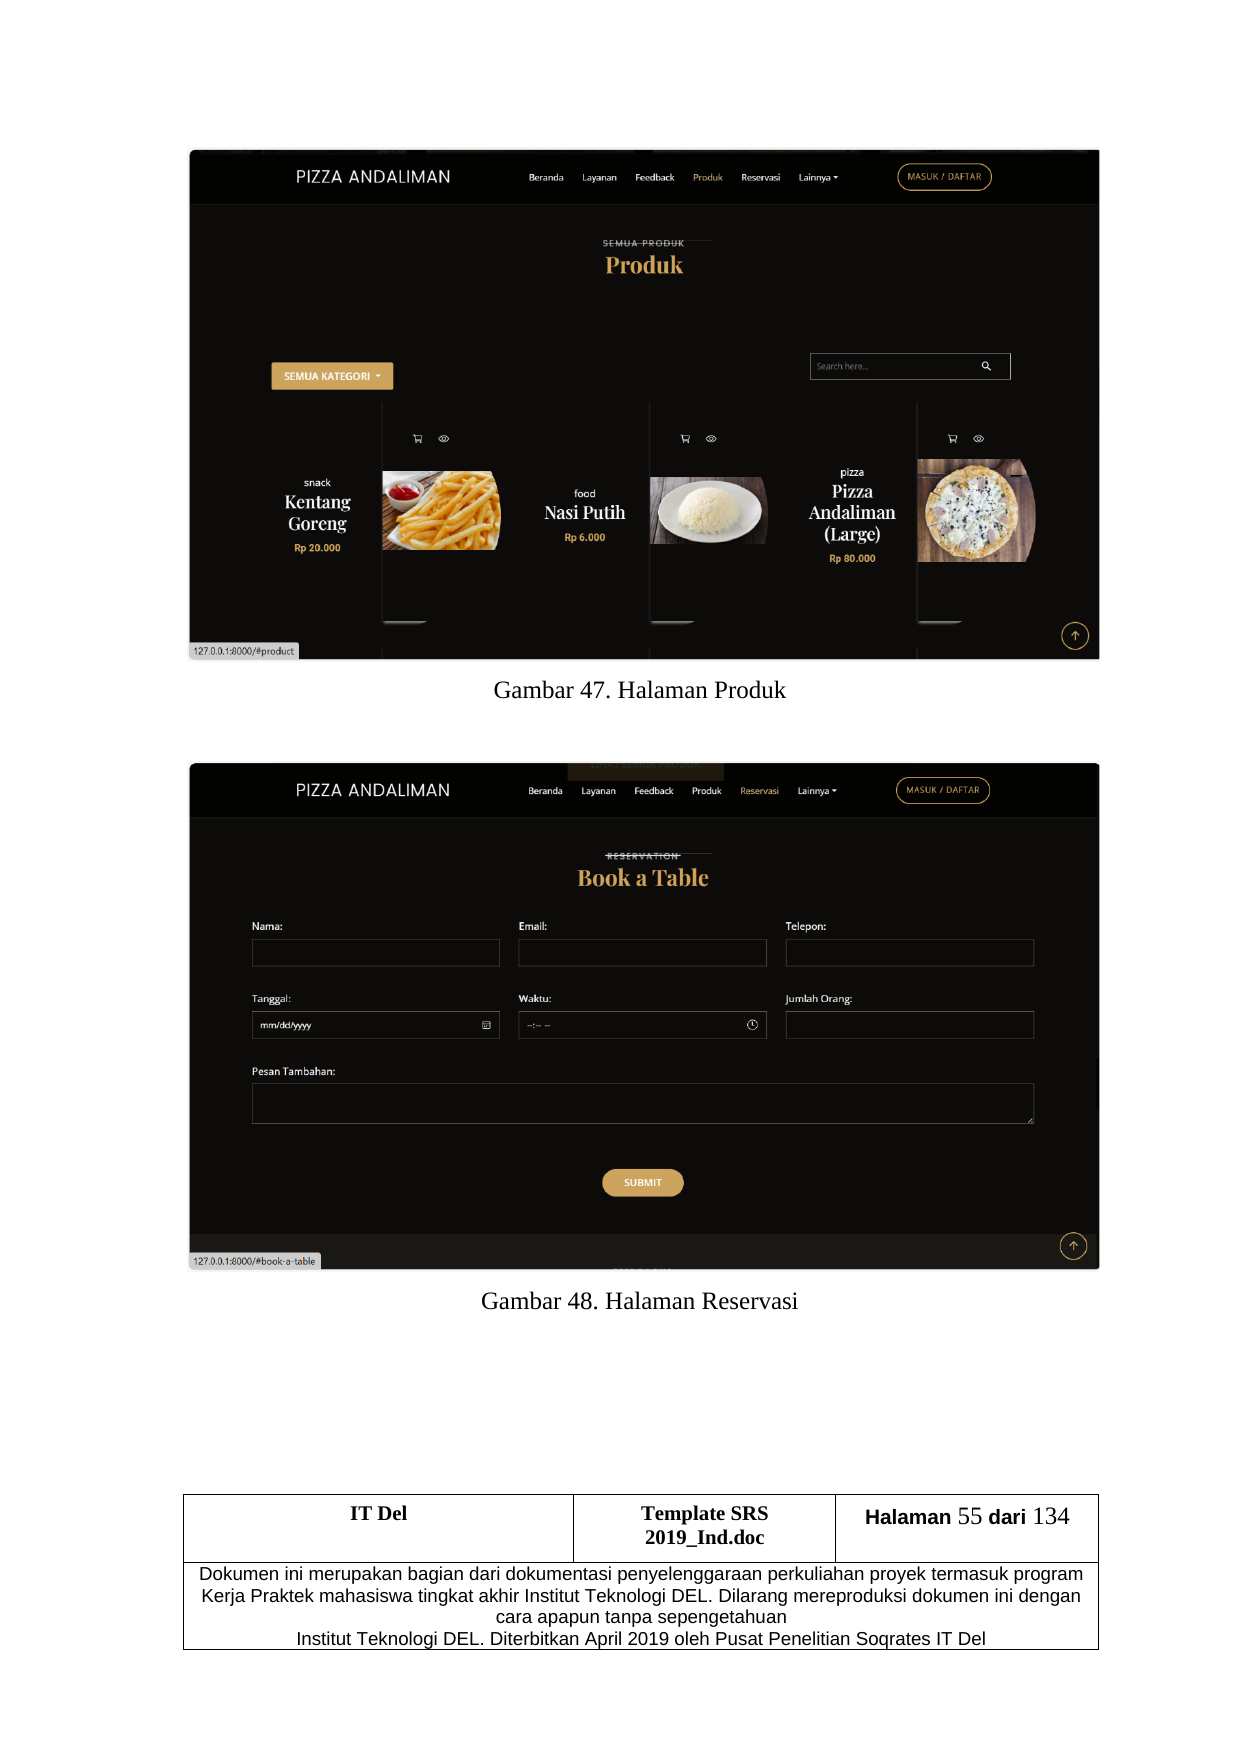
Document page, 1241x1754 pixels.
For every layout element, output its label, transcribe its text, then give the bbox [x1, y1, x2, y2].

text Gambar 47. Halaman Produk [187, 676, 1092, 704]
picture [187, 147, 1100, 662]
text Gambar 48. Halaman Reservasi [187, 1286, 1092, 1315]
picture [187, 761, 1100, 1272]
